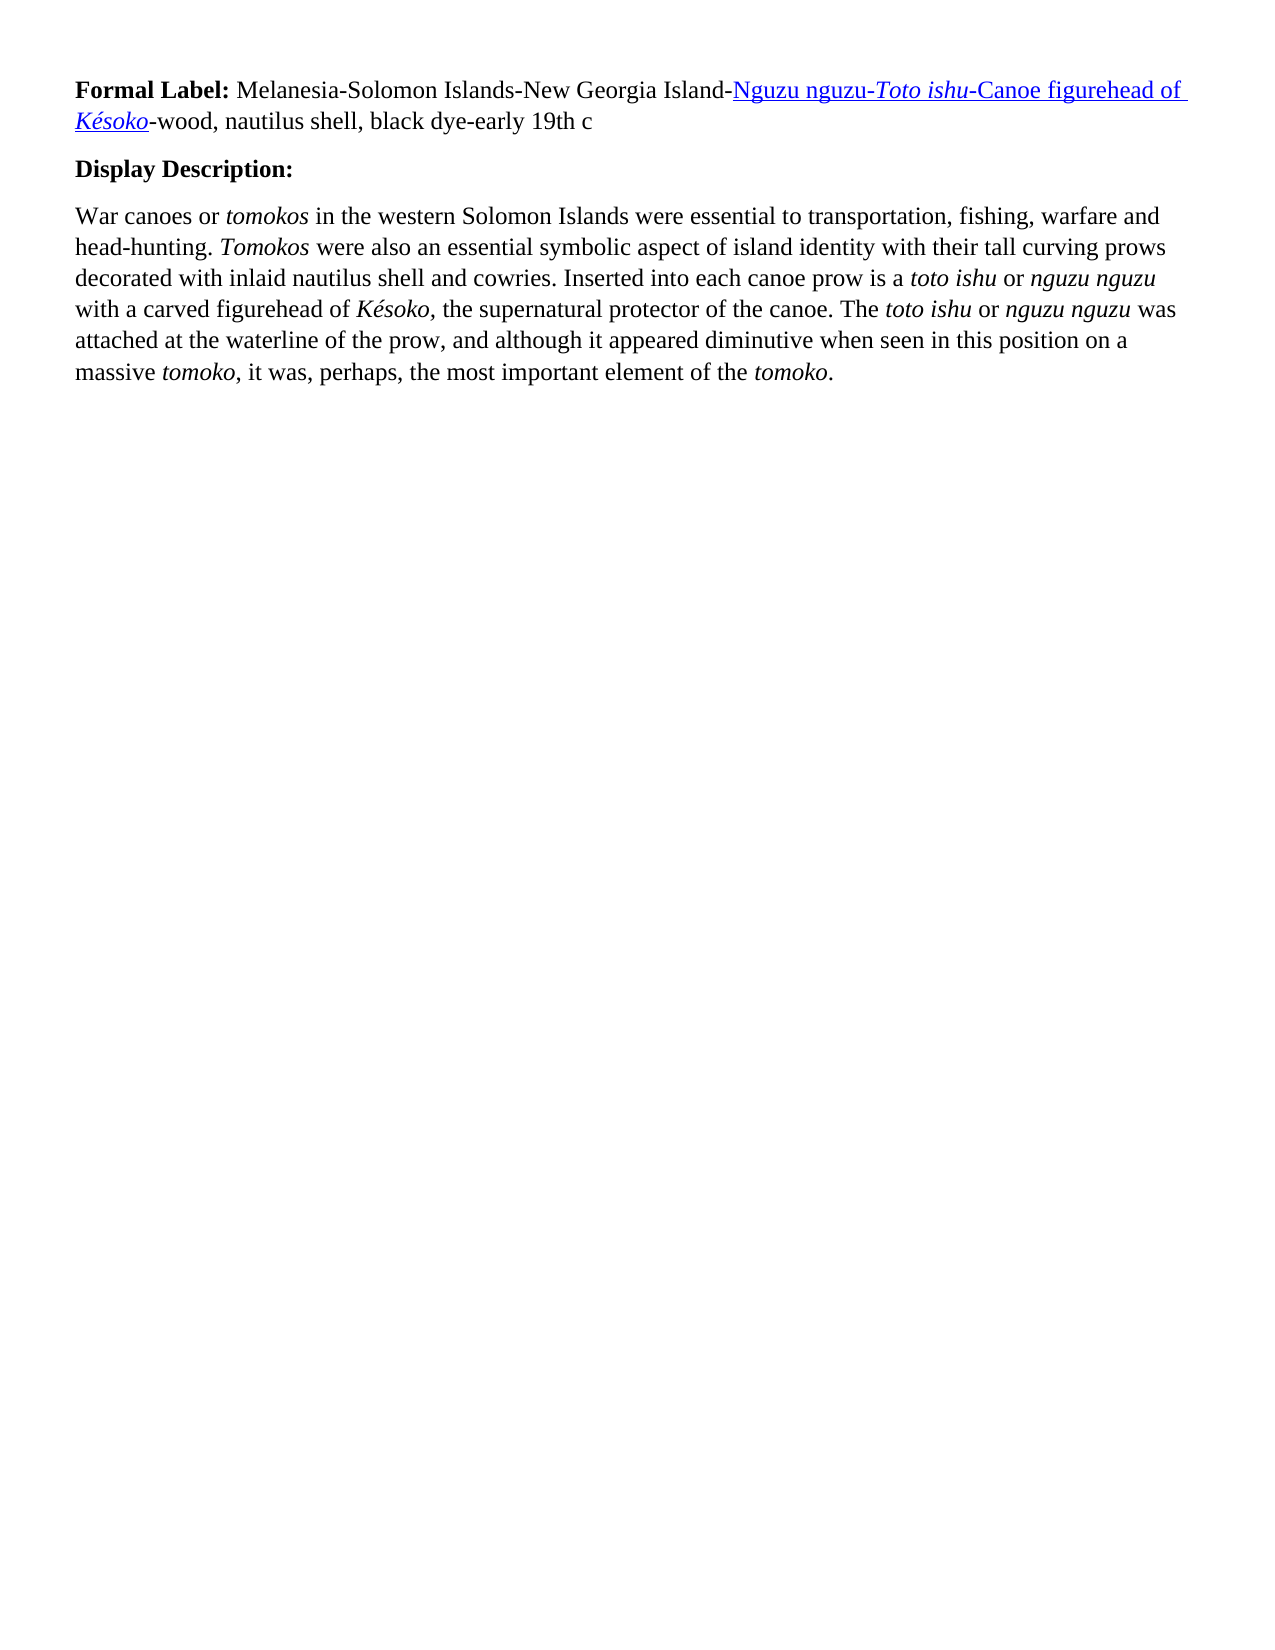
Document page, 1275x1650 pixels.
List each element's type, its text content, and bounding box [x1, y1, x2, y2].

text Display Description: [75, 154, 1200, 182]
text Formal Label: Melanesia-Solomon Islands-New Georgia Island-Nguzu nguzu-Toto ishu-Canoe figurehead of Késoko-wood, nautilus shell, black dye-early 19th c [75, 75, 1200, 135]
text War canoes or tomokos in the western Solomon Islands were essential to transportation, fishing, warfare and head-hunting. Tomokos were also an essential symbolic aspect of island identity with their tall curving prows decorated with inlaid nautilus shell and cowries. Inserted into each canoe prow is a toto ishu or nguzu nguzu with a carved figurehead of Késoko, the supernatural protector of the canoe. The toto ishu or nguzu nguzu was attached at the waterline of the prow, and although it appeared diminutive when seen in this position on a massive tomoko, it was, perhaps, the most important element of the tomoko. [75, 201, 1200, 385]
